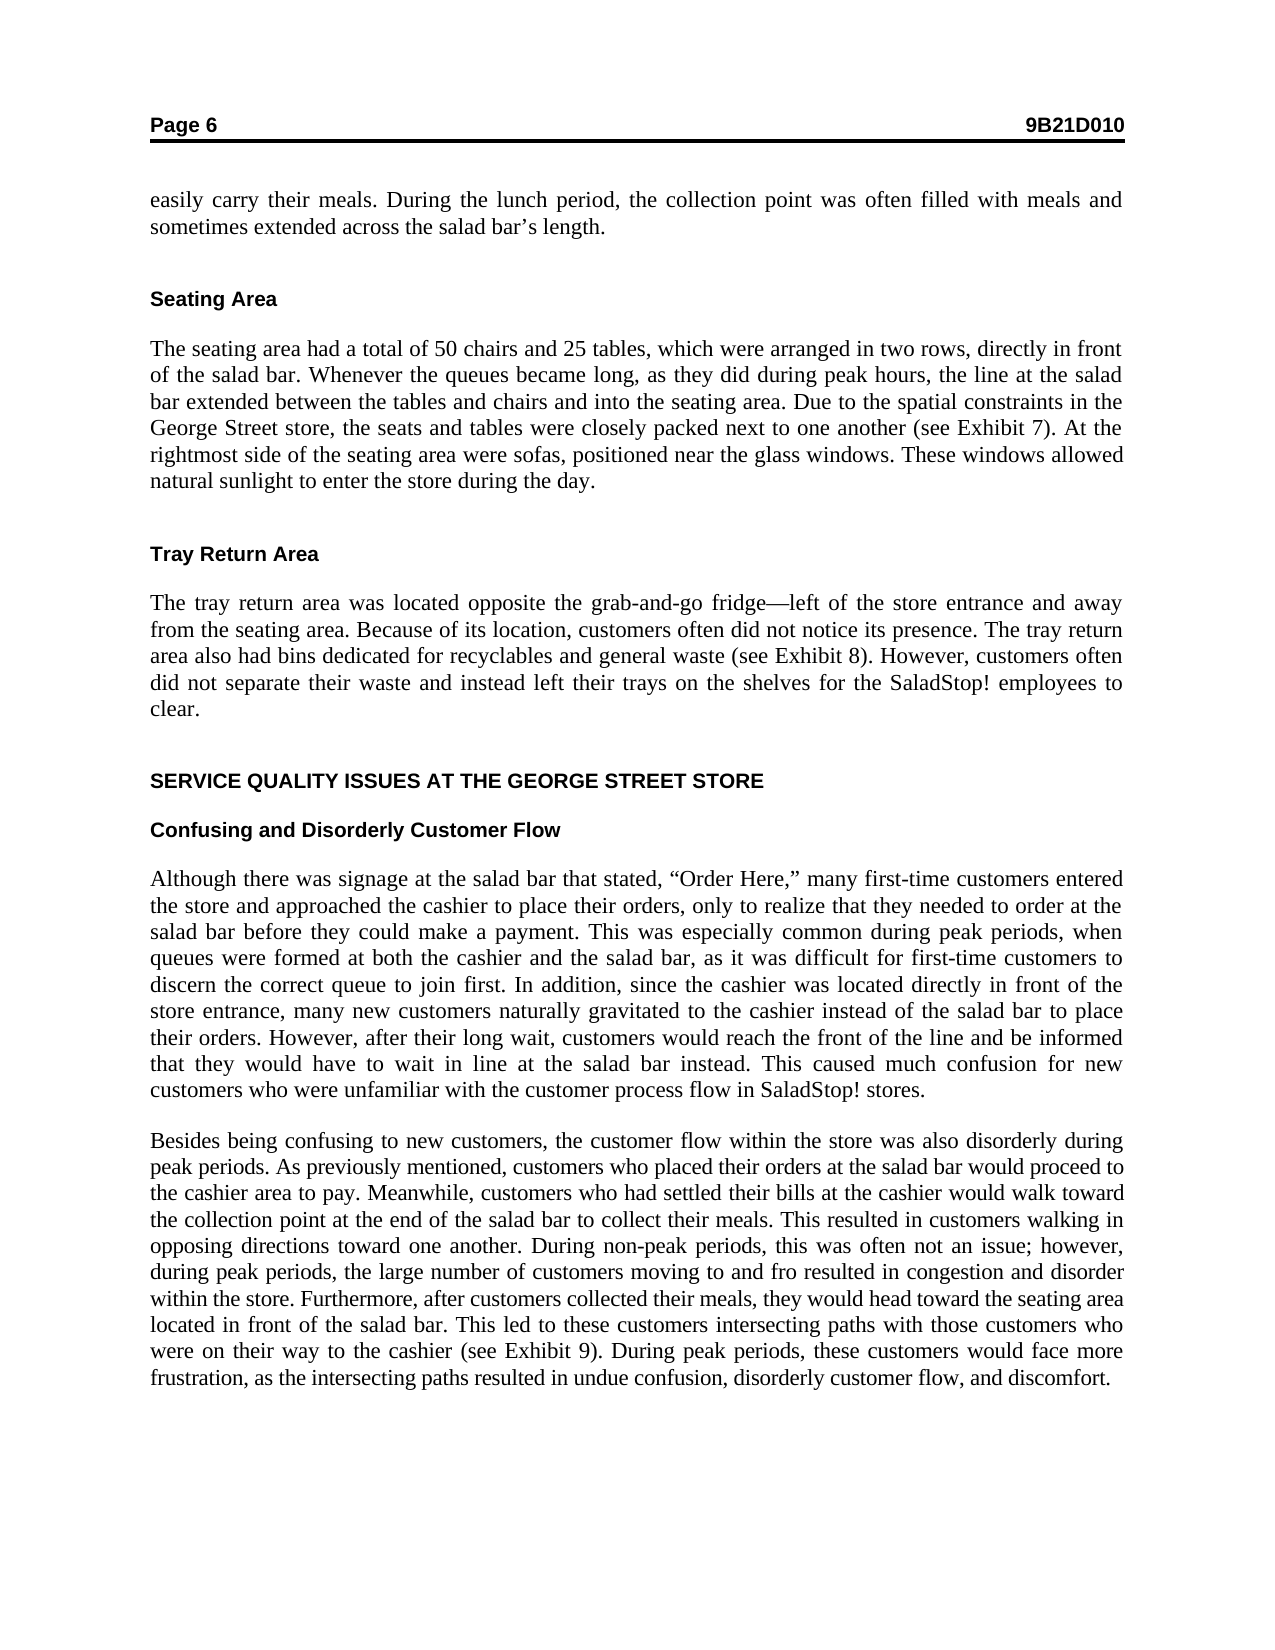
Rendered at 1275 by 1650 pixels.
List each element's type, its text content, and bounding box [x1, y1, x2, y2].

text Although there was signage at the salad bar that stated, “Order Here,” many first-time customers entered the store and approached the cashier to place their orders, only to realize that they needed to order at the salad bar before they could make a payment. This was especially common during peak periods, when queues were formed at both the cashier and the salad bar, as it was difficult for first-time customers to discern the correct queue to join first. In addition, since the cashier was located directly in front of the store entrance, many new customers naturally gravitated to the cashier instead of the salad bar to place their orders. However, after their long wait, customers would reach the front of the line and be informed that they would have to wait in line at the salad bar instead. This caused much confusion for new customers who were unfamiliar with the customer process flow in SaladStop! stores. [150, 865, 1125, 1103]
text The tray return area was located opposite the grab-and-go fridge—left of the store entrance and away from the seating area. Because of its location, customers often did not notice its presence. The tray return area also had bins dedicated for recyclables and general waste (see Exhibit 8). However, customers often did not separate their waste and instead left their trays on the shelves for the SaladStop! employees to clear. [150, 589, 1125, 721]
text Seating Area [150, 287, 1125, 311]
text Tray Return Area [150, 541, 1125, 565]
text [150, 186, 1125, 239]
text Confusing and Disorderly Customer Flow [150, 817, 1125, 841]
text SERVICE Quality Issues AT THE George Street STORE [150, 769, 1125, 793]
text Besides being confusing to new customers, the customer flow within the store was also disorderly during peak periods. As previously mentioned, customers who placed their orders at the salad bar would proceed to the cashier area to pay. Meanwhile, customers who had settled their bills at the cashier would walk toward the collection point at the end of the salad bar to collect their meals. This resulted in customers walking in opposing directions toward one another. During non-peak periods, this was often not an issue; however, during peak periods, the large number of customers moving to and fro resulted in congestion and disorder within the store. Furthermore, after customers collected their meals, they would head toward the seating area located in front of the salad bar. This led to these customers intersecting paths with those customers who were on their way to the cashier (see Exhibit 9). During peak periods, these customers would face more frustration, as the intersecting paths resulted in undue confusion, disorderly customer flow, and discomfort. [150, 1127, 1125, 1390]
text The seating area had a total of 50 chairs and 25 tables, which were arranged in two rows, directly in front of the salad bar. Whenever the queues became long, as they did during peak hours, the line at the salad bar extended between the tables and chairs and into the seating area. Due to the spatial constraints in the George Street store, the seats and tables were closely packed next to one another (see Exhibit 7). At the rightmost side of the seating area were sofas, positioned near the glass windows. These windows allowed natural sunlight to enter the store during the day. [150, 335, 1125, 493]
